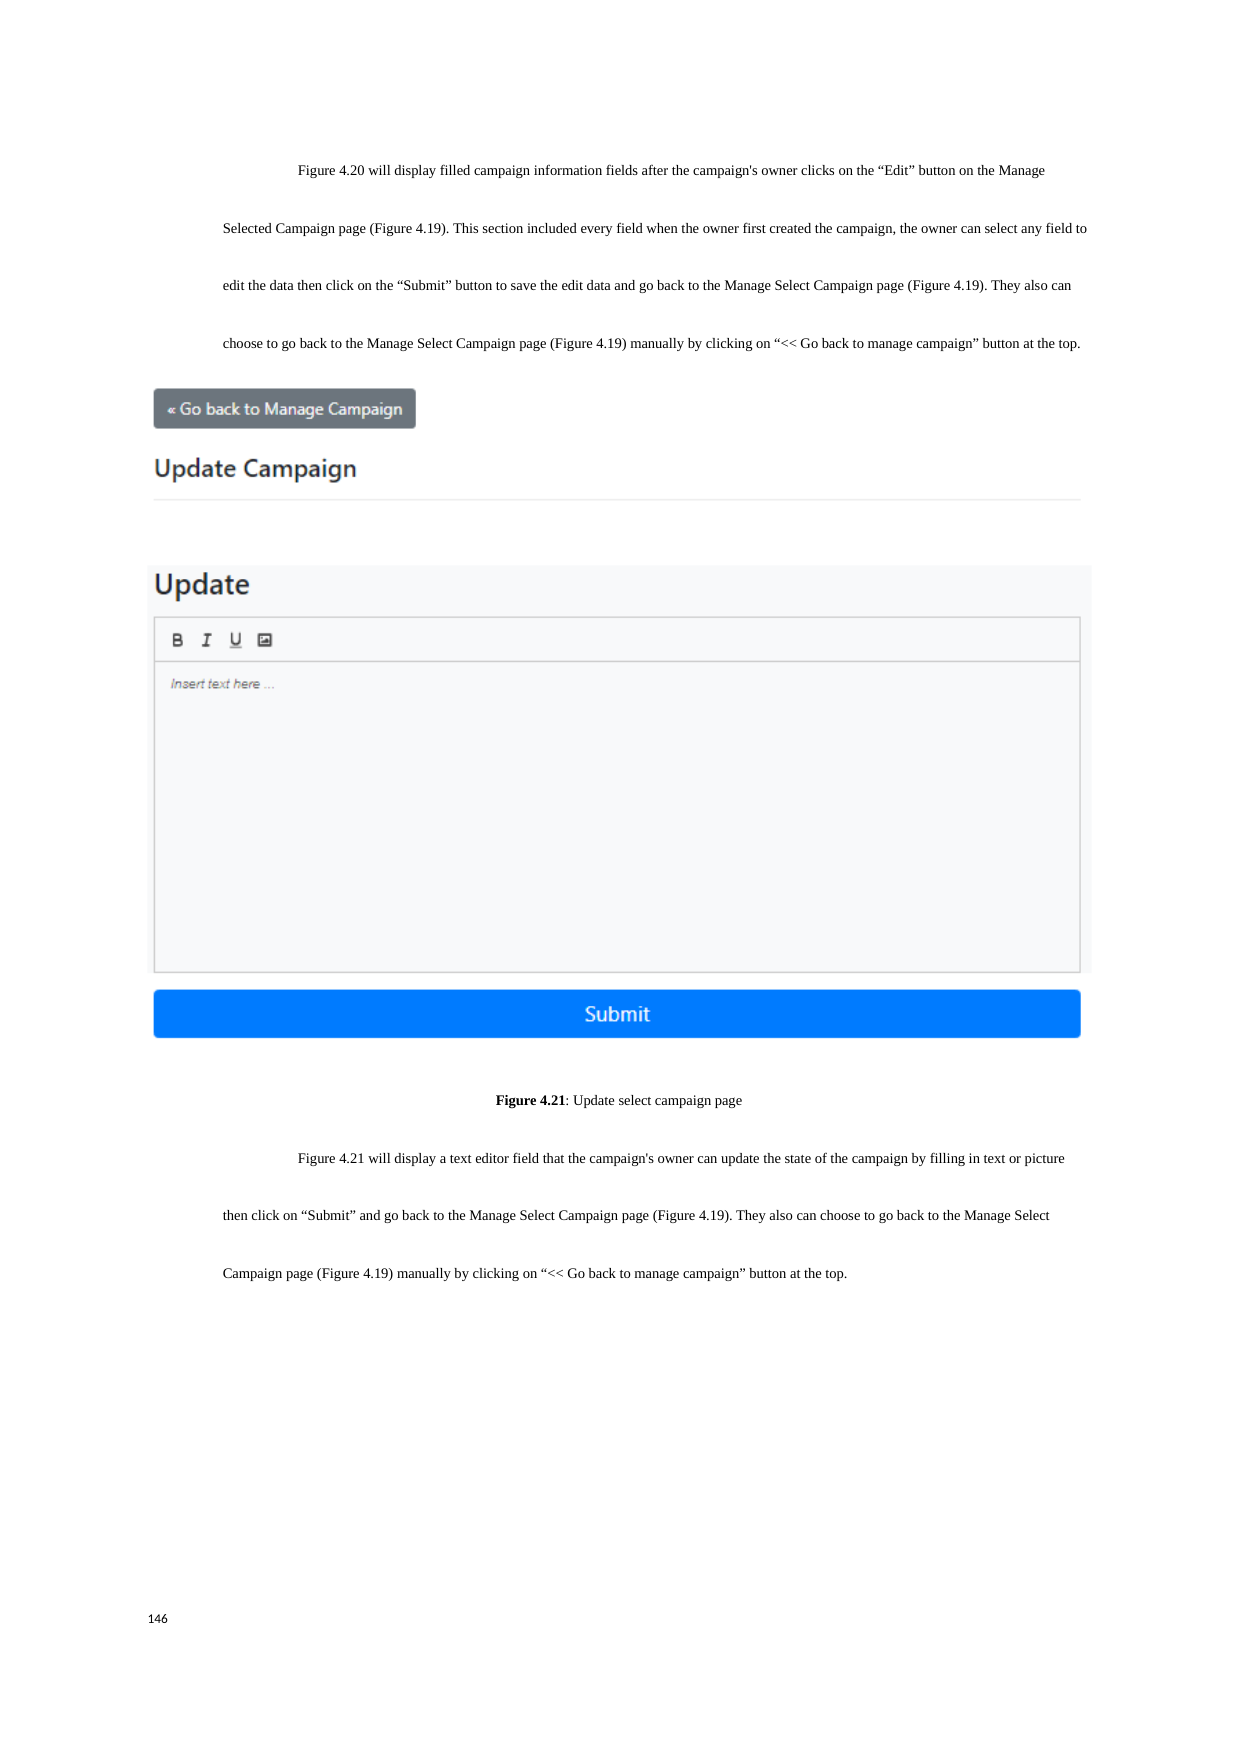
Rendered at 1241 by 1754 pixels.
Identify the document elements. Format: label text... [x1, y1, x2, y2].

text Figure 4.21: Update select campaign page [147, 1080, 1090, 1109]
text Figure 4.21 will display a text editor field that the campaign's owner can update the state of the campaign by filling in text or picture then click on “Submit” and go back to the Manage Select Campaign page (Figure 4.19). They also can choose to go back to the Manage Select Campaign page (Figure 4.19) manually by clicking on “<< Go back to manage campaign” button at the top. [223, 1137, 1090, 1281]
text Figure 4.20 will display filled campaign information fields after the campaign's owner clicks on the “Edit” button on the Manage Selected Campaign page (Figure 4.19). This section included every field when the owner first created the campaign, the owner can select any field to edit the data then click on the “Submit” button to save the edit data and go back to the Manage Select Campaign page (Figure 4.19). They also can choose to go back to the Manage Select Campaign page (Figure 4.19) manually by clicking on “<< Go back to manage campaign” button at the top. [223, 150, 1090, 351]
picture [147, 380, 1092, 1052]
